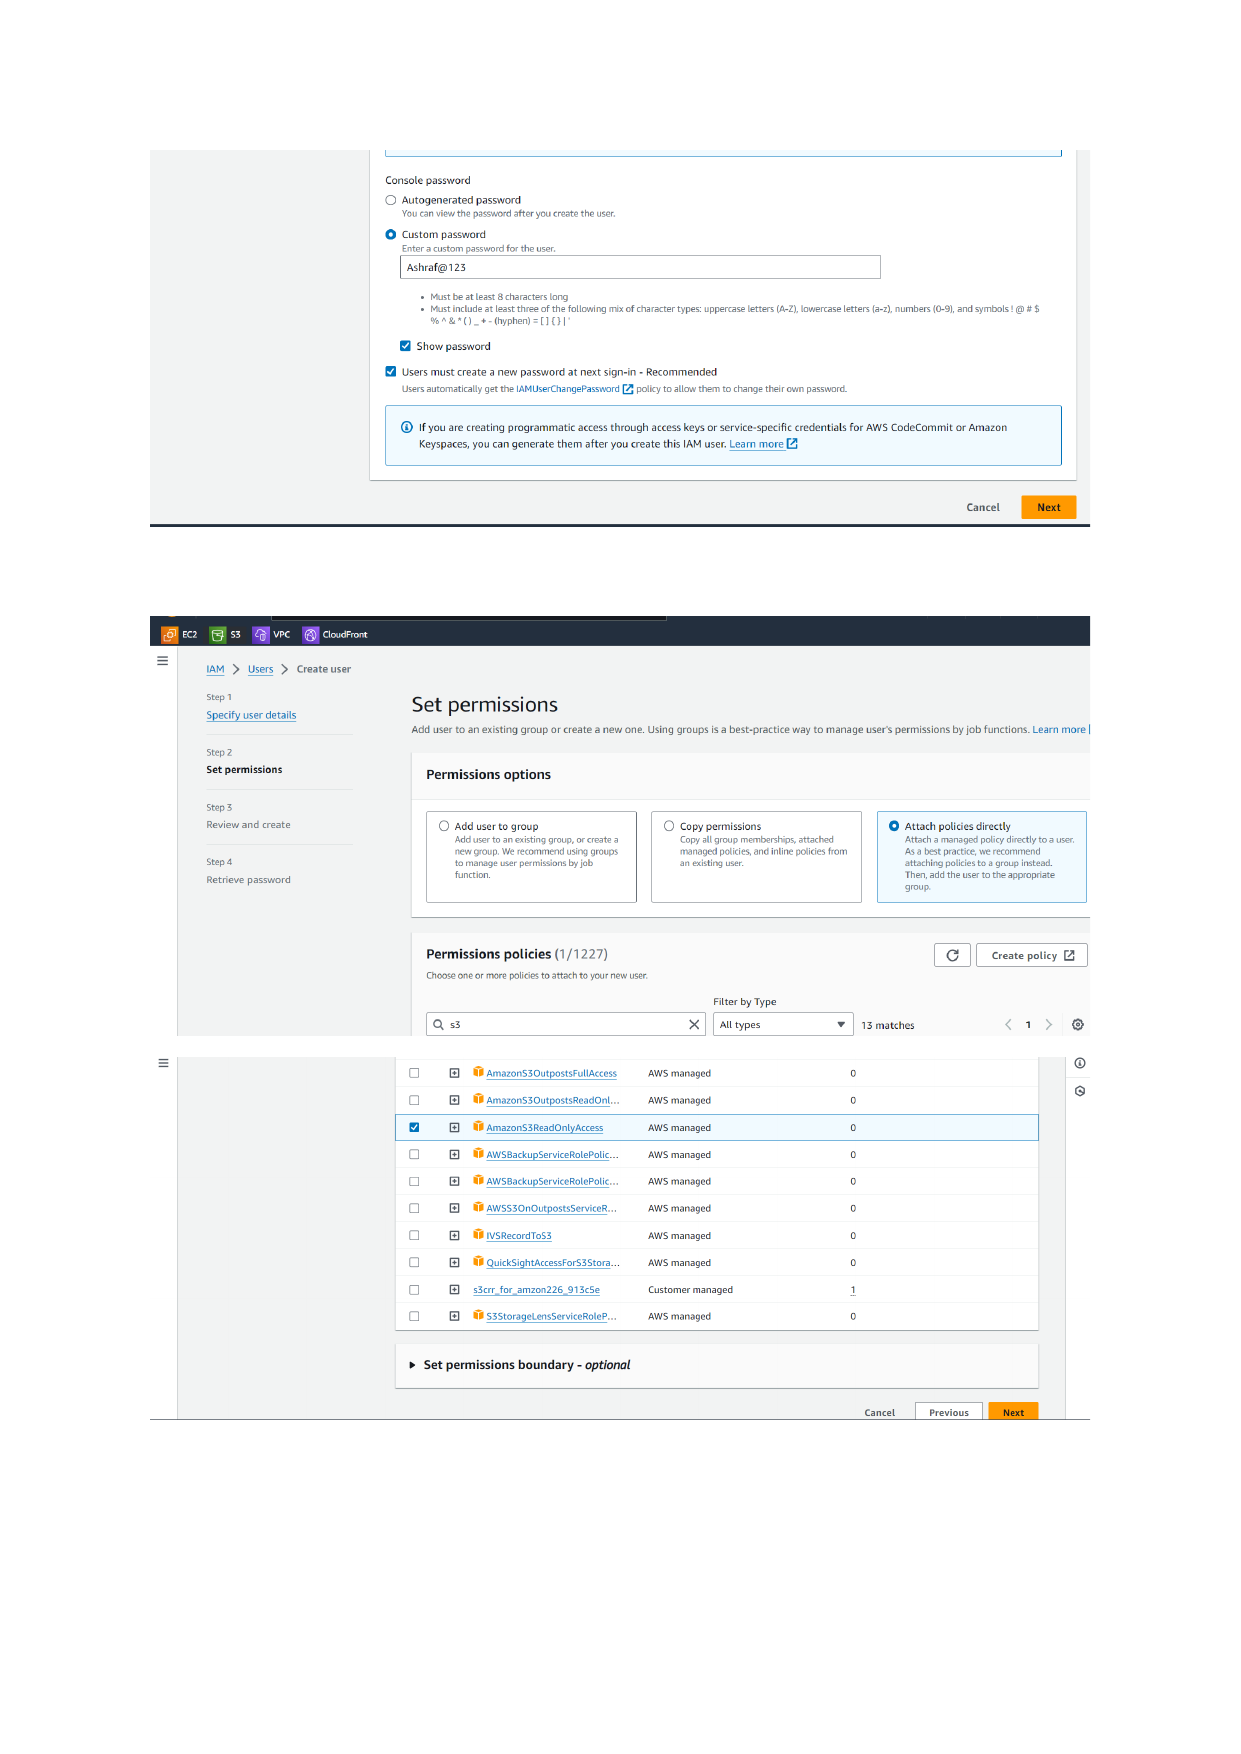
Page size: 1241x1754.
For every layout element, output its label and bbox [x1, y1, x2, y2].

picture [150, 616, 1091, 1036]
picture [150, 1057, 1091, 1420]
picture [150, 150, 1091, 527]
